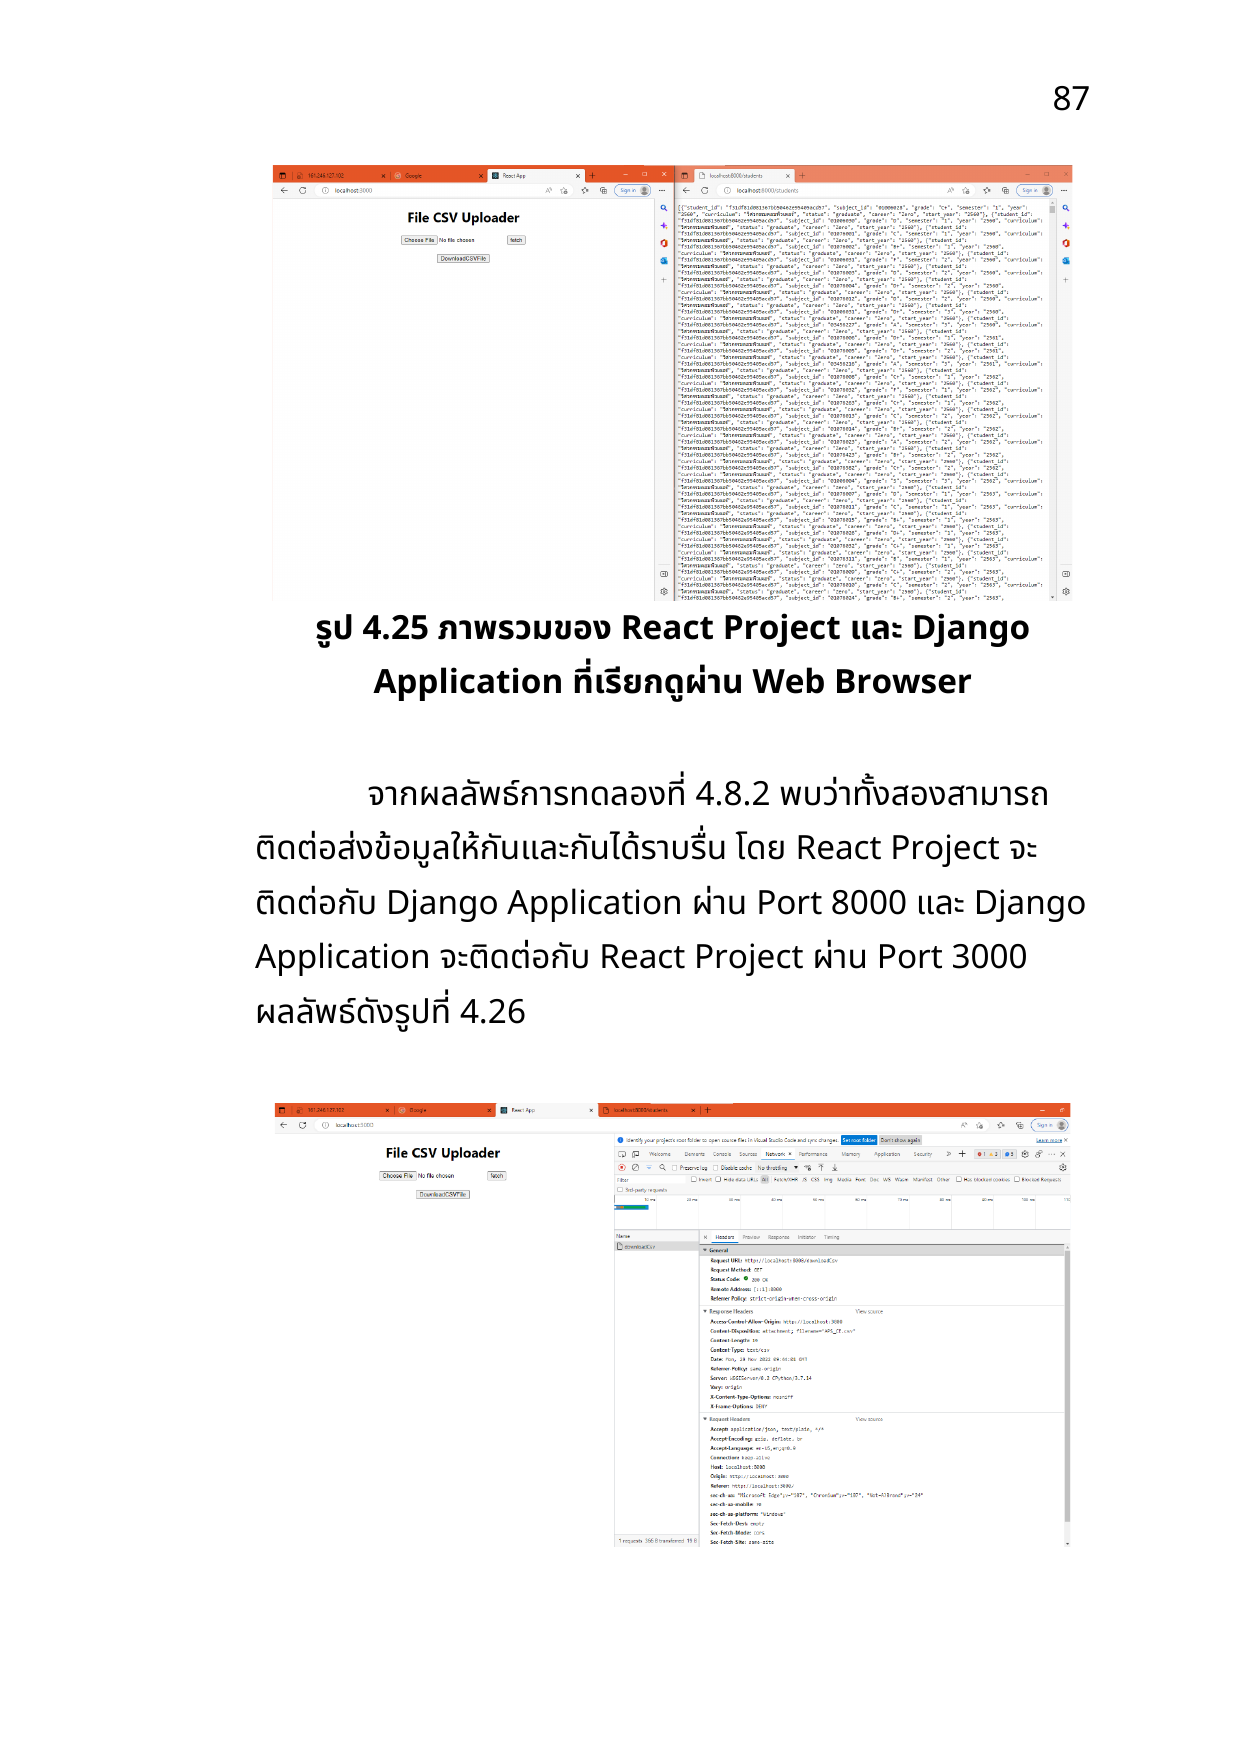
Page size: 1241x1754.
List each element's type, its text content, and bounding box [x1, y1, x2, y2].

text รูป 4.25 ภาพรวมของ React Project และ Django Application ที่เรียกดูผ่าน Web Browser [255, 604, 1090, 709]
picture [274, 1103, 1071, 1547]
picture [272, 165, 1073, 601]
text จากผลลัพธ์การทดลองที่ 4.8.2 พบว่าทั้งสองสามารถติดต่อส่งข้อมูลให้กันและกันได้ราบรื่น โดย React Project จะติดต่อกับ Django Application ผ่าน Port 8000 และ Django Application จะติดต่อกับ React Project ผ่าน Port 3000 ผลลัพธ์ดังรูปที่ 4.26 [255, 769, 1090, 1038]
